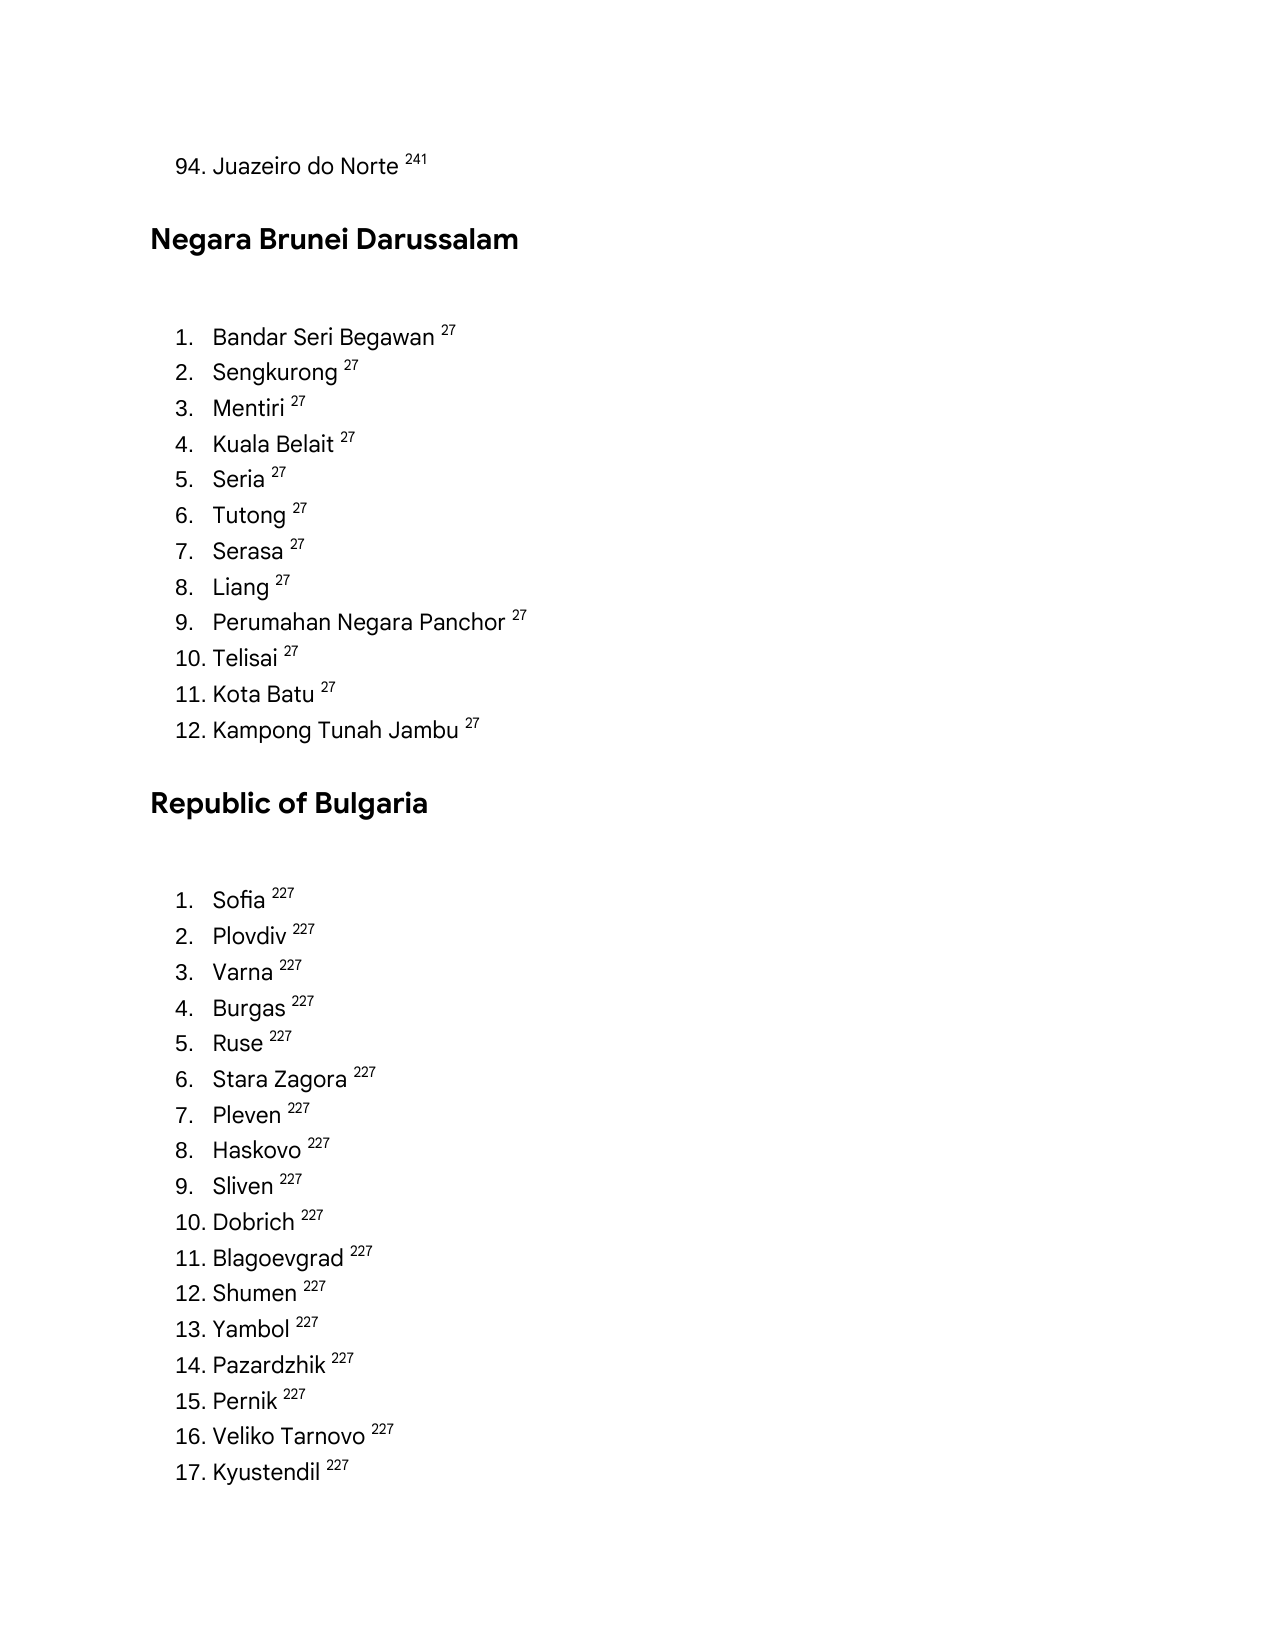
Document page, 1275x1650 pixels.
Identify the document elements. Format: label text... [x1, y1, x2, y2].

list Plovdiv 227 [175, 920, 1125, 952]
list Bandar Seri Begawan 27 [175, 321, 1125, 352]
list Sliven 227 [175, 1171, 1125, 1202]
list Perumahan Negara Panchor 27 [175, 607, 1125, 638]
list Varna 227 [175, 956, 1125, 987]
list Kota Batu 27 [175, 678, 1125, 709]
list Burgas 227 [175, 992, 1125, 1023]
list Shumen 227 [175, 1278, 1125, 1309]
list Pleven 227 [175, 1099, 1125, 1130]
list Yambol 227 [175, 1313, 1125, 1345]
list Sofia 227 [175, 885, 1125, 916]
list Stara Zagora 227 [175, 1063, 1125, 1095]
list Pernik 227 [175, 1385, 1125, 1416]
list Mentiri 27 [175, 392, 1125, 424]
list Dobrich 227 [175, 1206, 1125, 1238]
list Veliko Tarnovo 227 [175, 1421, 1125, 1452]
list Juazeiro do Norte 241 [175, 150, 1125, 181]
list Blagoevgrad 227 [175, 1242, 1125, 1273]
list Telisai 27 [175, 642, 1125, 674]
list Kyustendil 227 [175, 1456, 1125, 1488]
list Serasa 27 [175, 535, 1125, 567]
list Sengkurong 27 [175, 357, 1125, 388]
subtitle Negara Brunei Darussalam [150, 221, 1125, 258]
list Liang 27 [175, 571, 1125, 602]
list Kuala Belait 27 [175, 428, 1125, 459]
list Kampong Tunah Jambu 27 [175, 714, 1125, 745]
list Tutong 27 [175, 499, 1125, 531]
subtitle Republic of Bulgaria [150, 785, 1125, 822]
list Pazardzhik 227 [175, 1349, 1125, 1381]
list Haskovo 227 [175, 1135, 1125, 1166]
list Ruse 227 [175, 1028, 1125, 1059]
list Seria 27 [175, 464, 1125, 495]
